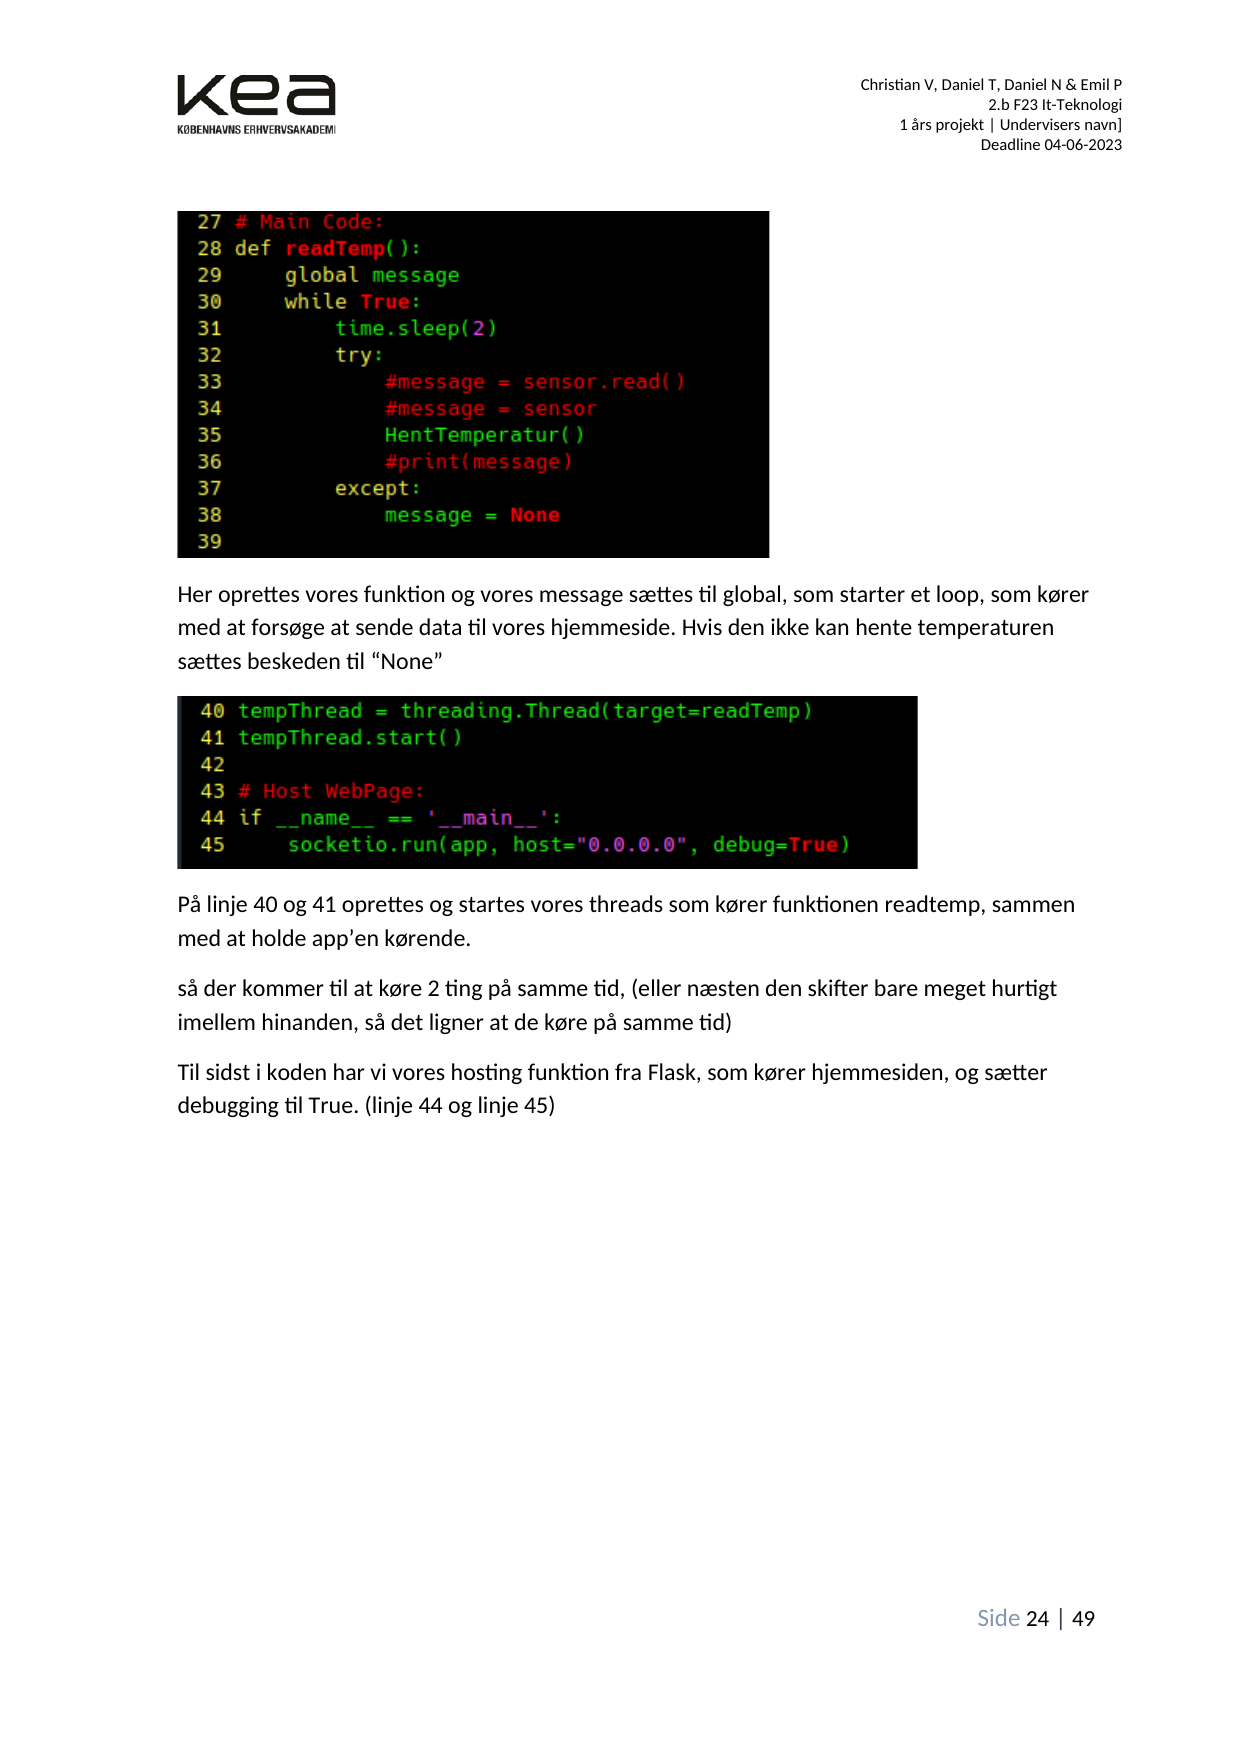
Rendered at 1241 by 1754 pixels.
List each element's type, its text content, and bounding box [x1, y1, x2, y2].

text På linje 40 og 41 oprettes og startes vores threads som kører funktionen readtemp, sammen med at holde app’en kørende. [177, 889, 1122, 952]
picture [177, 696, 918, 869]
picture [177, 211, 770, 558]
picture [177, 75, 336, 134]
text Til sidst i koden har vi vores hosting funktion fra Flask, som kører hjemmesiden, og sætter debugging til True. (linje 44 og linje 45) [177, 1057, 1122, 1120]
text Her oprettes vores funktion og vores message sættes til global, som starter et loop, som kører med at forsøge at sende data til vores hjemmeside. Hvis den ikke kan hente temperaturen sættes beskeden til “None” [177, 579, 1122, 675]
text så der kommer til at køre 2 ting på samme tid, (eller næsten den skifter bare meget hurtigt imellem hinanden, så det ligner at de køre på samme tid) [177, 973, 1122, 1036]
